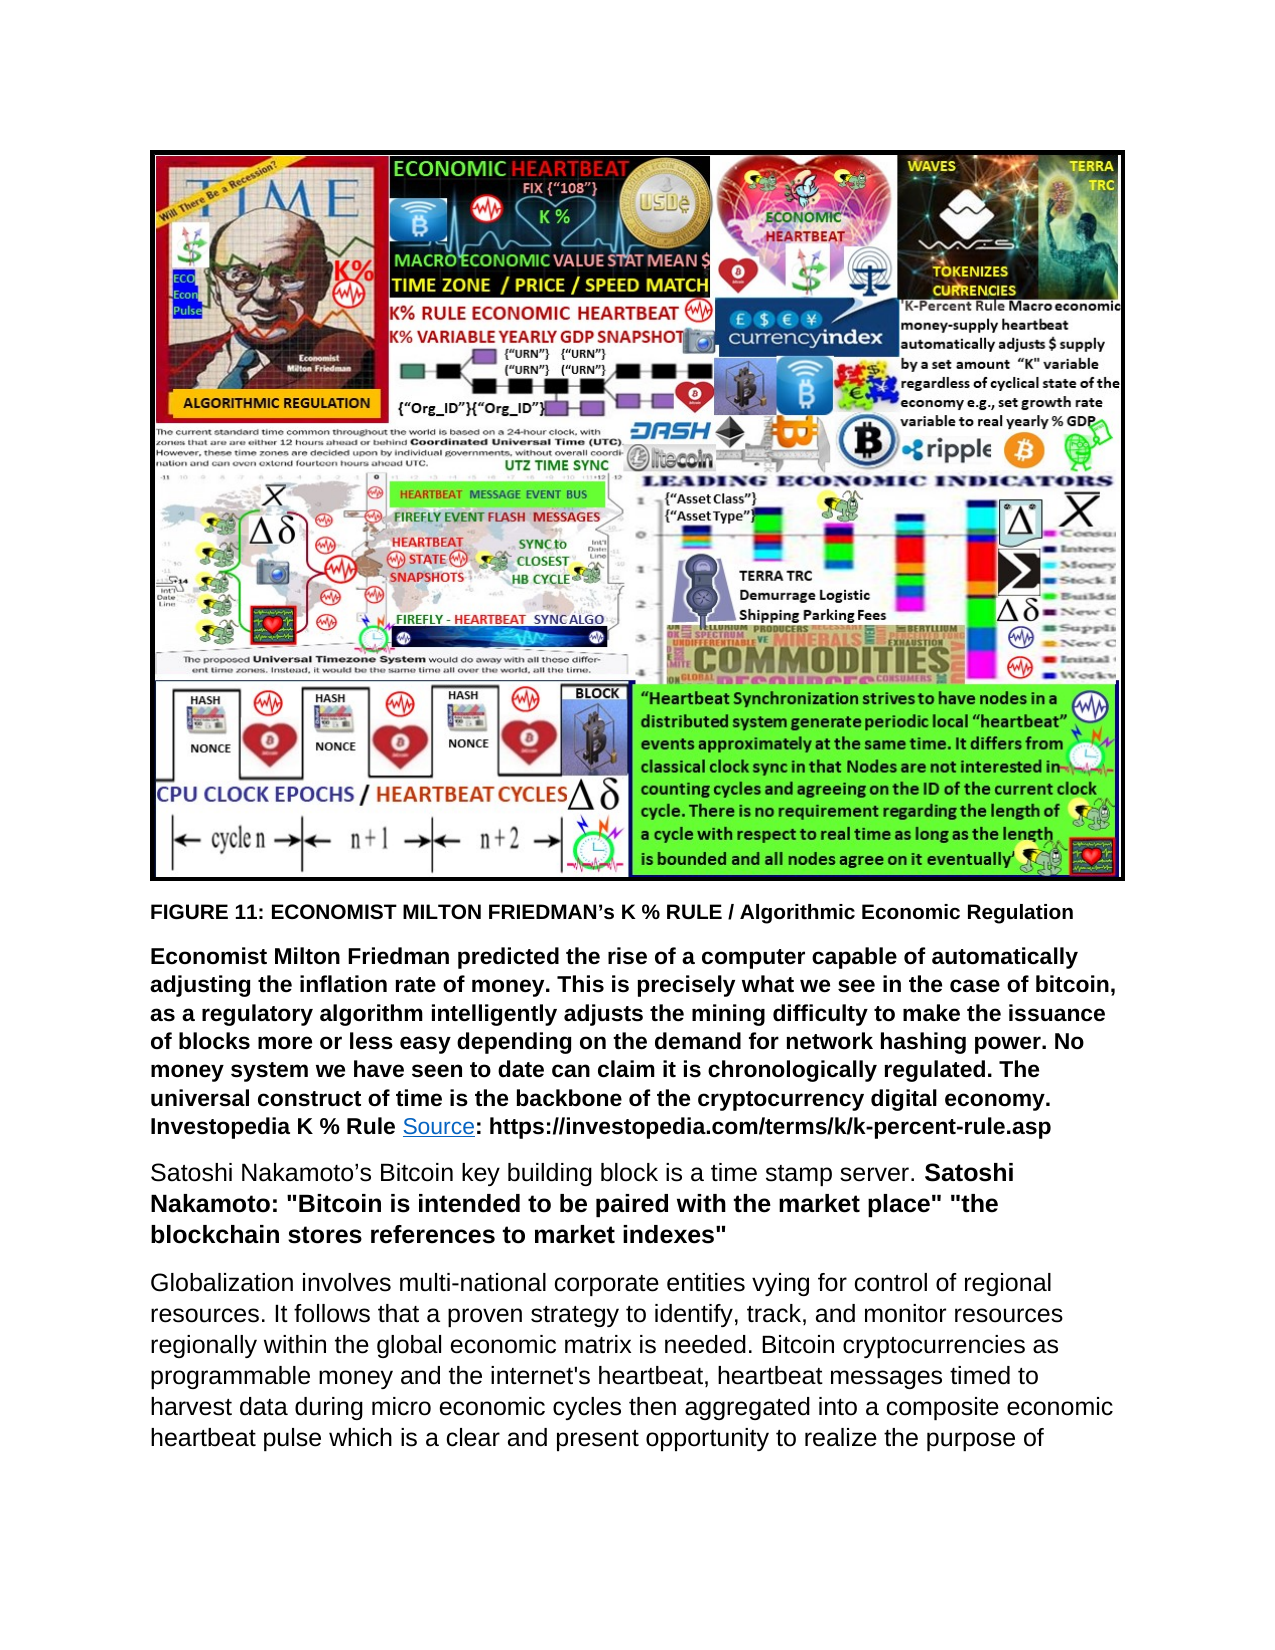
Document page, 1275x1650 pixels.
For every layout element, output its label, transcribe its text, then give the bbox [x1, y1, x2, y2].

text FIGURE 11: ECONOMIST MILTON FRIEDMAN’s K % RULE / Algorithmic Economic Regulation [150, 900, 1125, 924]
text Economist Milton Friedman predicted the rise of a computer capable of automatically adjusting the inflation rate of money. This is precisely what we see in the case of bitcoin, as a regulatory algorithm intelligently adjusts the mining difficulty to make the issuance of blocks more or less easy depending on the demand for network hashing power. No money system we have seen to date can claim it is chronologically regulated. The universal construct of time is the backbone of the cryptocurrency digital economy. Investopedia K % Rule Source: https://investopedia.com/terms/k/k-percent-rule.asp [150, 943, 1125, 1139]
text Satoshi Nakamoto’s Bitcoin key building block is a time stamp server. Satoshi Nakamoto: "Bitcoin is intended to be paired with the market place" "the blockchain stores references to market indexes" [150, 1158, 1125, 1249]
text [150, 1268, 1125, 1452]
picture [154, 154, 1121, 877]
